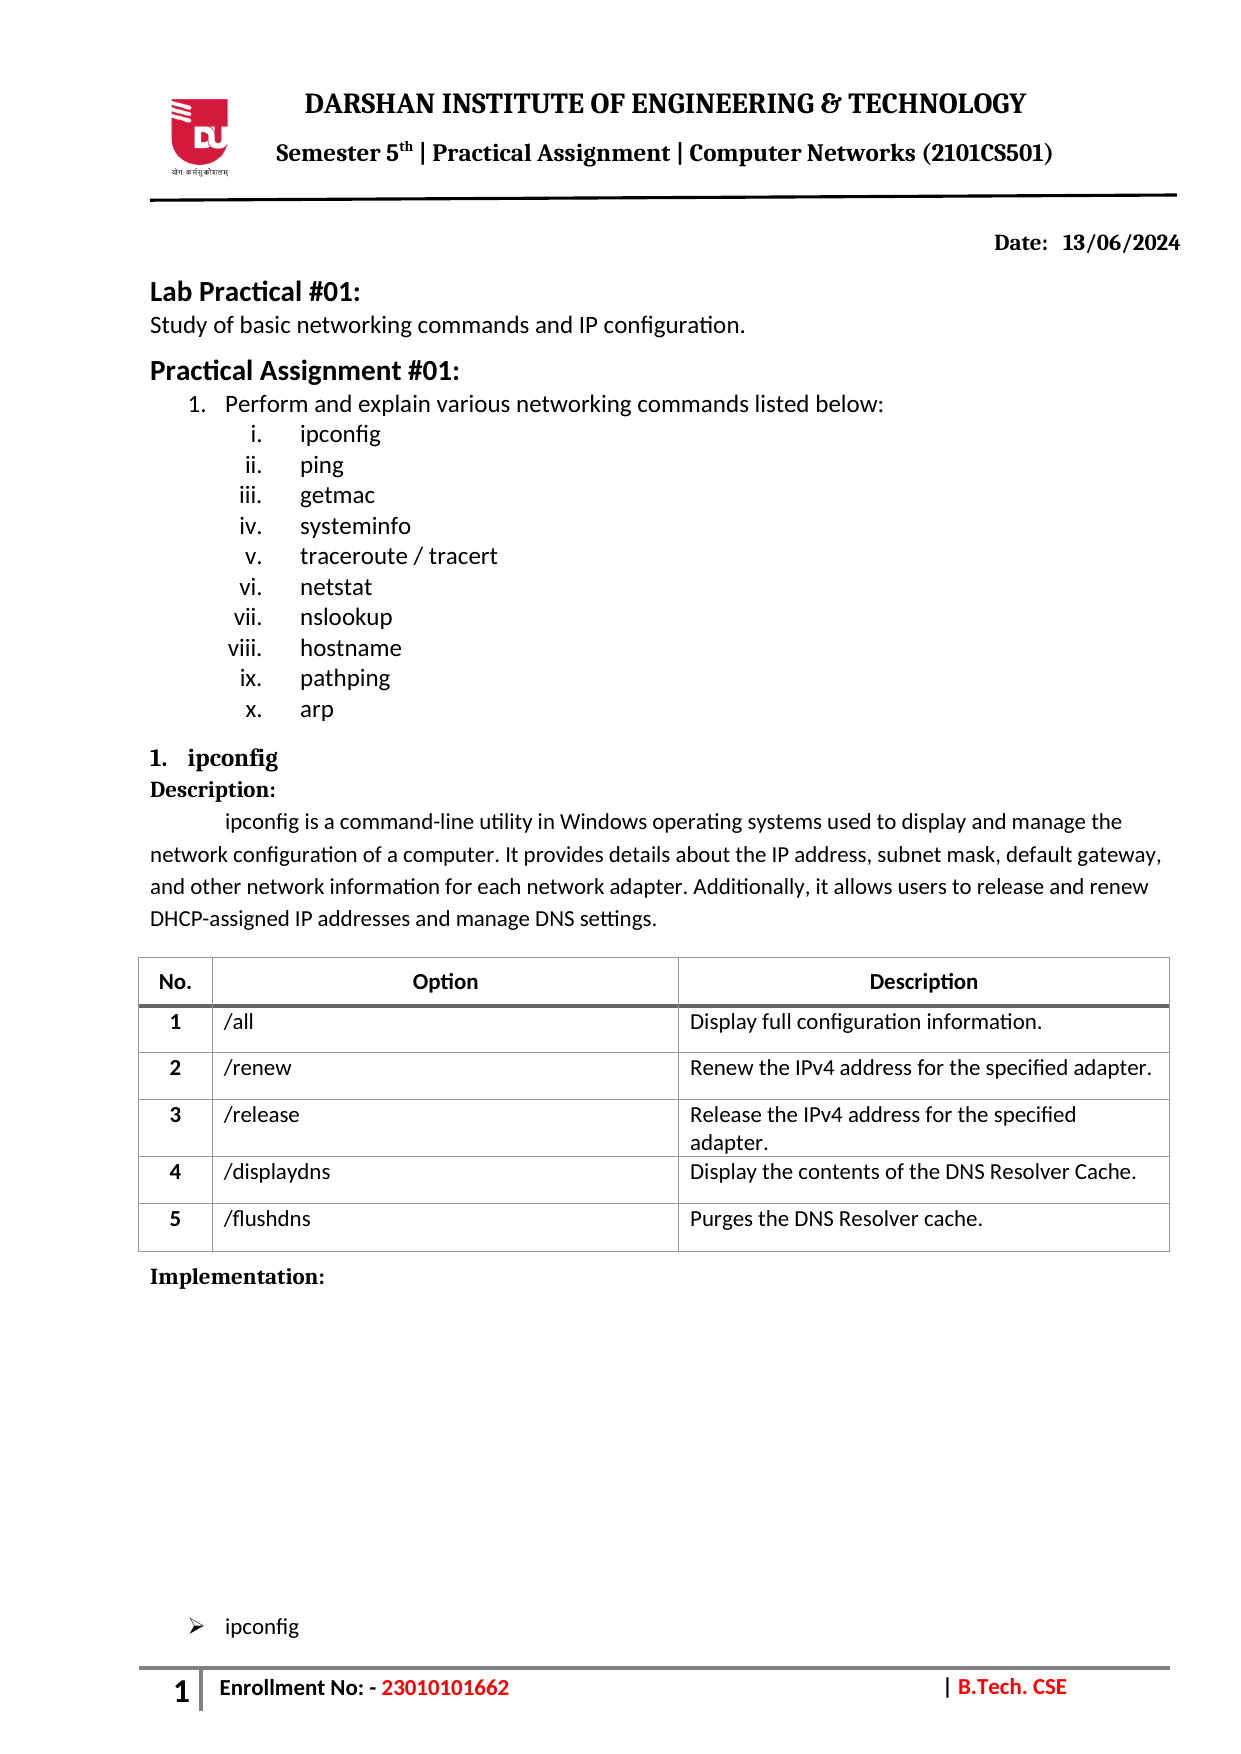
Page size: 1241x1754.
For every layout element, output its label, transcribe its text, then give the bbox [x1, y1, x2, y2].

table_cell /renew [213, 1053, 678, 1099]
list traceroute / tracert [262, 540, 1181, 571]
text Lab Practical #01: [150, 273, 1189, 309]
table_header Option [213, 958, 678, 1004]
text Study of basic networking commands and IP configuration. [150, 309, 1181, 339]
list getmac [262, 479, 1181, 510]
list netstat [262, 571, 1181, 601]
list nslookup [262, 601, 1181, 632]
table_cell Purges the DNS Resolver cache. [679, 1204, 1169, 1251]
table_cell Release the IPv4 address for the specified adapter. [679, 1100, 1169, 1156]
text ipconfig is a command-line utility in Windows operating systems used to display and manage the network configuration of a computer. It provides details about the IP address, subnet mask, default gateway, and other network information for each network adapter. Additionally, it allows users to release and renew DHCP-assigned IP addresses and manage DNS settings. [150, 807, 1181, 932]
table_cell /all [213, 1008, 678, 1052]
subtitle Description: [150, 777, 1181, 804]
list ipconfig [262, 418, 1181, 449]
list ping [262, 449, 1181, 479]
list Perform and explain various networking commands listed below: [187, 388, 1181, 418]
list ipconfig [187, 1612, 1181, 1641]
table_cell 2 [139, 1053, 212, 1099]
subtitle Implementation: [150, 1264, 1181, 1291]
list arp [262, 693, 1181, 723]
table_cell /release [213, 1100, 678, 1156]
table_cell 5 [139, 1204, 212, 1251]
subtitle ipconfig [150, 744, 1181, 773]
table_header Description [679, 958, 1169, 1004]
picture [150, 75, 242, 198]
list pathping [262, 662, 1181, 693]
table_cell 1 [139, 1008, 212, 1052]
list systeminfo [262, 510, 1181, 540]
table_cell /displaydns [213, 1157, 678, 1203]
table_cell 3 [139, 1100, 212, 1156]
table_cell Renew the IPv4 address for the specified adapter. [679, 1053, 1169, 1099]
table_cell Display the contents of the DNS Resolver Cache. [679, 1157, 1169, 1203]
table_cell 4 [139, 1157, 212, 1203]
text Practical Assignment #01: [150, 352, 1189, 388]
table_cell Display full configuration information. [679, 1008, 1169, 1052]
table_header No. [139, 958, 212, 1004]
list hostname [262, 632, 1181, 662]
table_cell /flushdns [213, 1204, 678, 1251]
